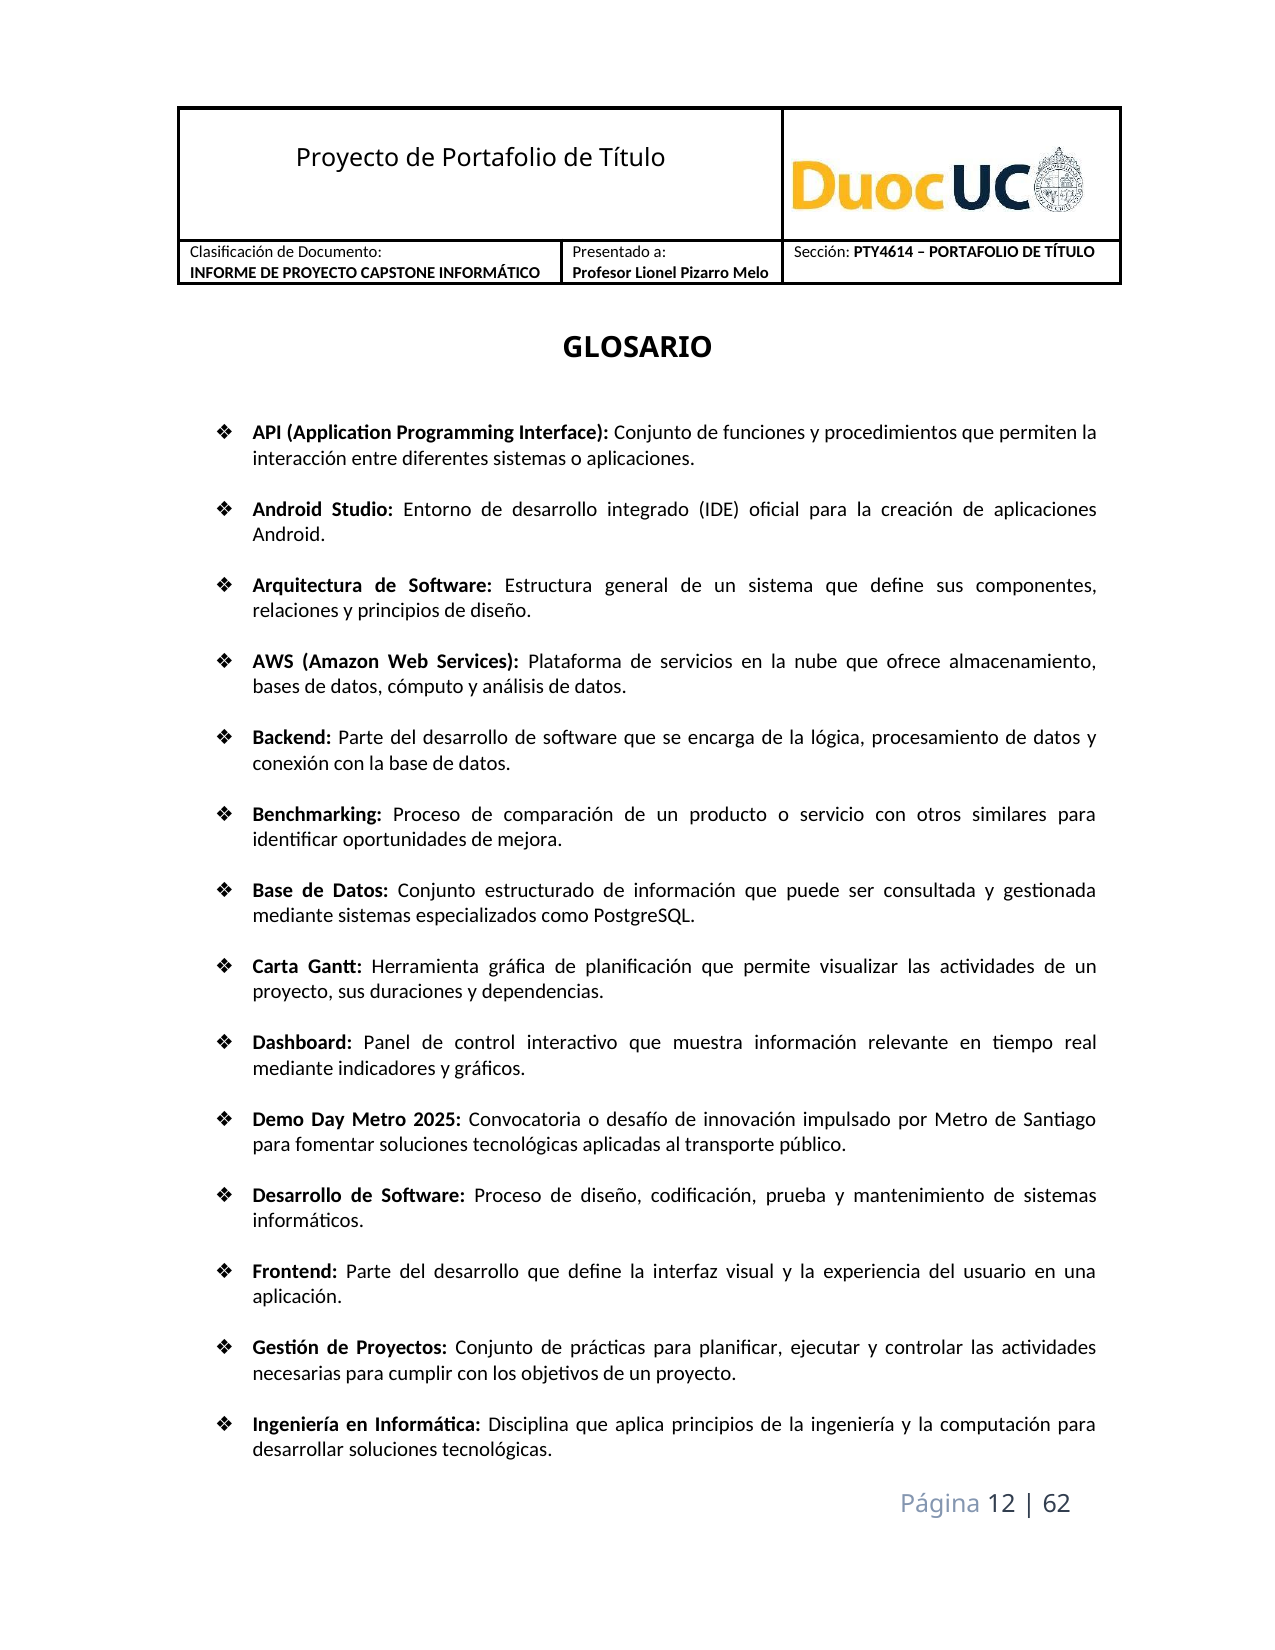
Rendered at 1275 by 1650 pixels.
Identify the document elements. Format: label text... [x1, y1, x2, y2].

list Carta Gantt: Herramienta gráfica de planificación que permite visualizar las actividades de un proyecto, sus duraciones y dependencias. [215, 953, 1098, 1004]
list Desarrollo de Software: Proceso de diseño, codificación, prueba y mantenimiento de sistemas informáticos. [215, 1182, 1098, 1233]
list Demo Day Metro 2025: Convocatoria o desafío de innovación impulsado por Metro de Santiago para fomentar soluciones tecnológicas aplicadas al transporte público. [215, 1106, 1098, 1157]
list Base de Datos: Conjunto estructurado de información que puede ser consultada y gestionada mediante sistemas especializados como PostgreSQL. [215, 877, 1098, 928]
list API (Application Programming Interface): Conjunto de funciones y procedimientos que permiten la interacción entre diferentes sistemas o aplicaciones. [215, 419, 1098, 470]
list Arquitectura de Software: Estructura general de un sistema que define sus componentes, relaciones y principios de diseño. [215, 572, 1098, 623]
picture [791, 146, 1085, 212]
list Dashboard: Panel de control interactivo que muestra información relevante en tiempo real mediante indicadores y gráficos. [215, 1029, 1098, 1080]
list AWS (Amazon Web Services): Plataforma de servicios en la nube que ofrece almacenamiento, bases de datos, cómputo y análisis de datos. [215, 648, 1098, 699]
list Android Studio: Entorno de desarrollo integrado (IDE) oficial para la creación de aplicaciones Android. [215, 496, 1098, 547]
list Ingeniería en Informática: Disciplina que aplica principios de la ingeniería y la computación para desarrollar soluciones tecnológicas. [215, 1411, 1098, 1462]
list Benchmarking: Proceso de comparación de un producto o servicio con otros similares para identificar oportunidades de mejora. [215, 801, 1098, 852]
list Gestión de Proyectos: Conjunto de prácticas para planificar, ejecutar y controlar las actividades necesarias para cumplir con los objetivos de un proyecto. [215, 1334, 1098, 1385]
list Frontend: Parte del desarrollo que define la interfaz visual y la experiencia del usuario en una aplicación. [215, 1258, 1098, 1309]
list Backend: Parte del desarrollo de software que se encarga de la lógica, procesamiento de datos y conexión con la base de datos. [215, 724, 1098, 775]
subtitle GLOSARIO [177, 326, 1098, 366]
